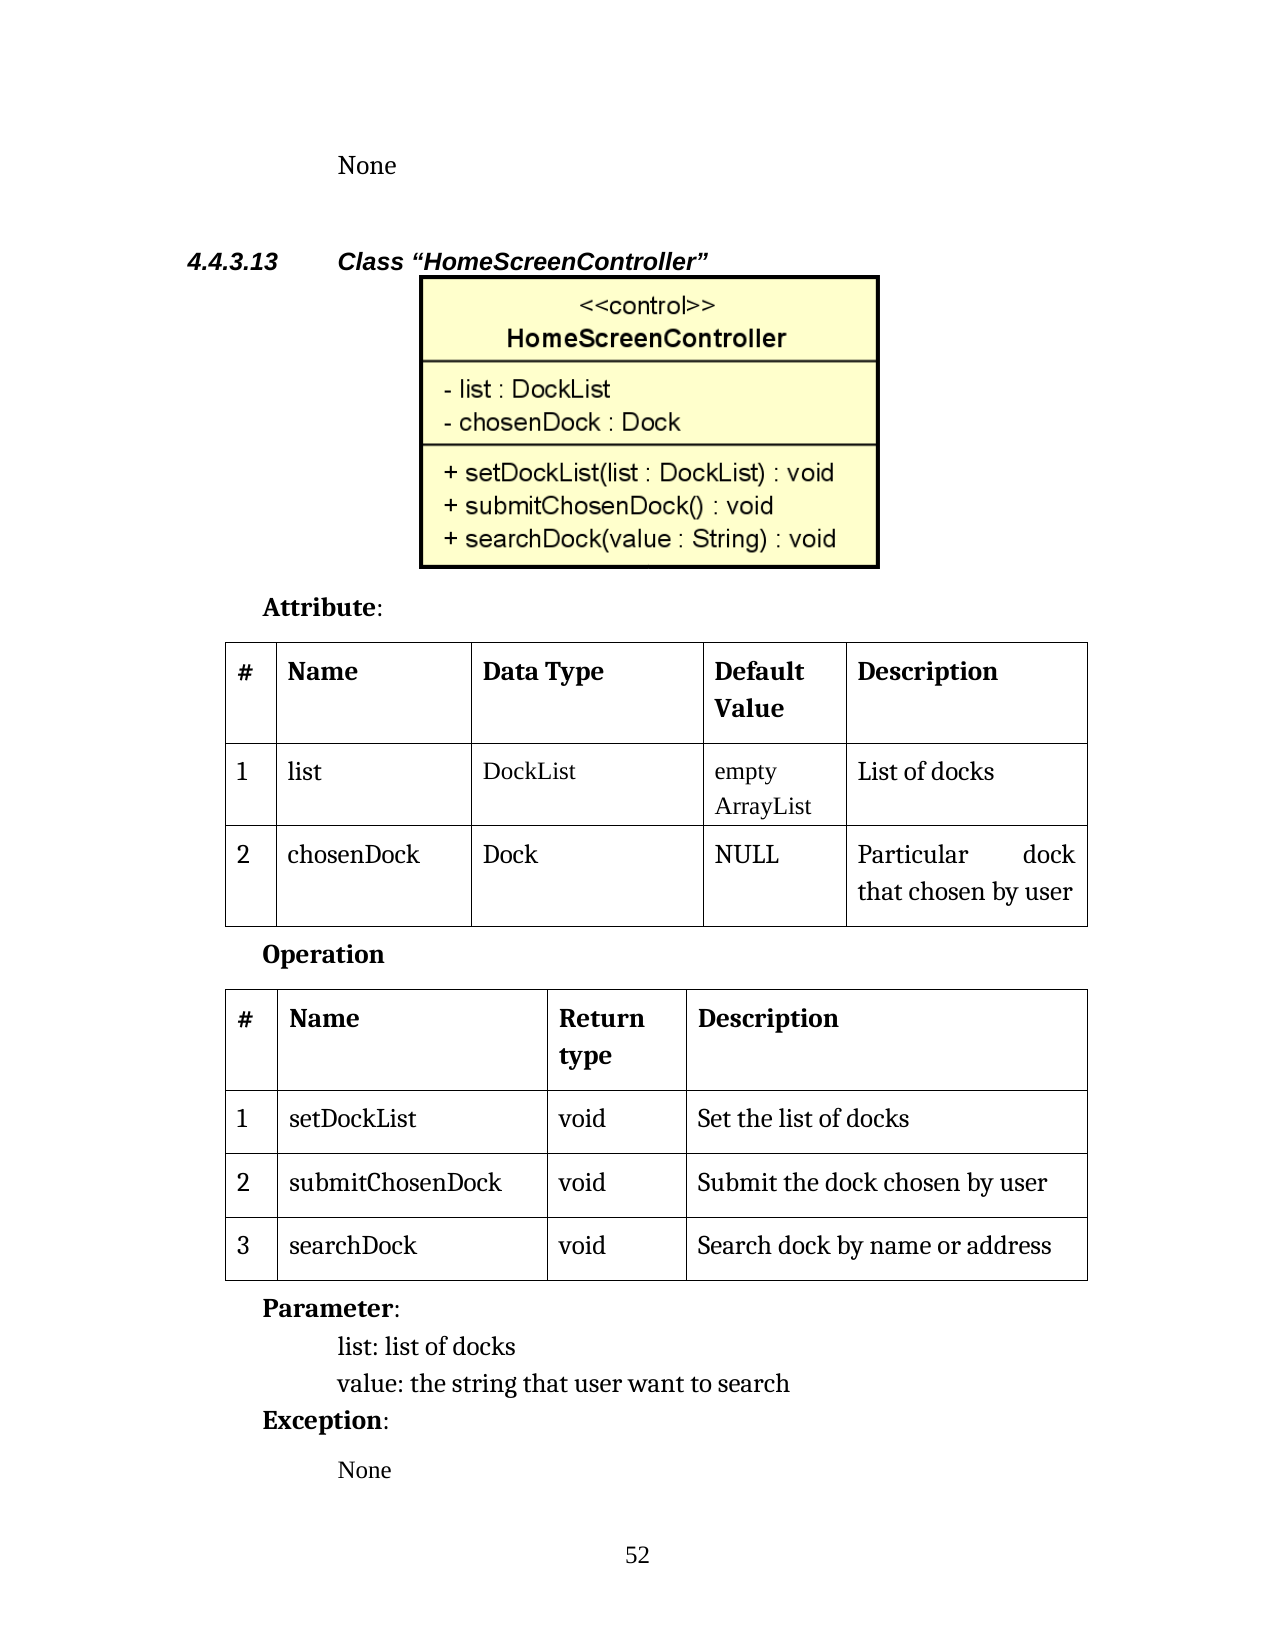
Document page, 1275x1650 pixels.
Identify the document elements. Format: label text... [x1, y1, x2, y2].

table_cell 2 [226, 1154, 277, 1217]
table_cell Submit the dock chosen by user [687, 1154, 1087, 1217]
table_header Description [687, 990, 1087, 1090]
table_cell 1 [226, 1091, 277, 1153]
table_cell Set the list of docks [687, 1091, 1087, 1153]
table_cell chosenDock [277, 826, 471, 926]
table_cell DockList [472, 744, 703, 825]
table_cell void [548, 1154, 686, 1217]
table_cell 1 [226, 744, 276, 825]
list value: the string that user want to search [262, 1368, 1087, 1399]
list Parameter: [262, 1293, 1087, 1325]
table_cell Search dock by name or address [687, 1218, 1087, 1280]
subtitle Class “HomeScreenController” [187, 247, 1087, 276]
table_cell Particular dock that chosen by user [847, 826, 1087, 926]
table_header Name [277, 643, 471, 743]
table_cell Dock [472, 826, 703, 926]
list Operation [262, 939, 1087, 971]
table_cell submitChosenDock [278, 1154, 547, 1217]
list list: list of docks [262, 1331, 1087, 1362]
table_cell NULL [704, 826, 846, 926]
list Exception: [262, 1405, 1087, 1437]
list None [262, 150, 1087, 181]
table_header # [226, 990, 277, 1090]
text None [187, 1455, 1087, 1484]
table_cell list [277, 744, 471, 825]
table_cell empty ArrayList [704, 744, 846, 825]
table_cell 2 [226, 826, 276, 926]
table_header Default Value [704, 643, 846, 743]
table_header Description [847, 643, 1087, 743]
table_header Return type [548, 990, 686, 1090]
table_cell void [548, 1091, 686, 1153]
table_header Data Type [472, 643, 703, 743]
table_header Name [278, 990, 547, 1090]
table_cell searchDock [278, 1218, 547, 1280]
table_cell 3 [226, 1218, 277, 1280]
table_cell void [548, 1218, 686, 1280]
table_cell setDockList [278, 1091, 547, 1153]
picture [418, 275, 881, 569]
table_cell List of docks [847, 744, 1087, 825]
table_header # [226, 643, 276, 743]
